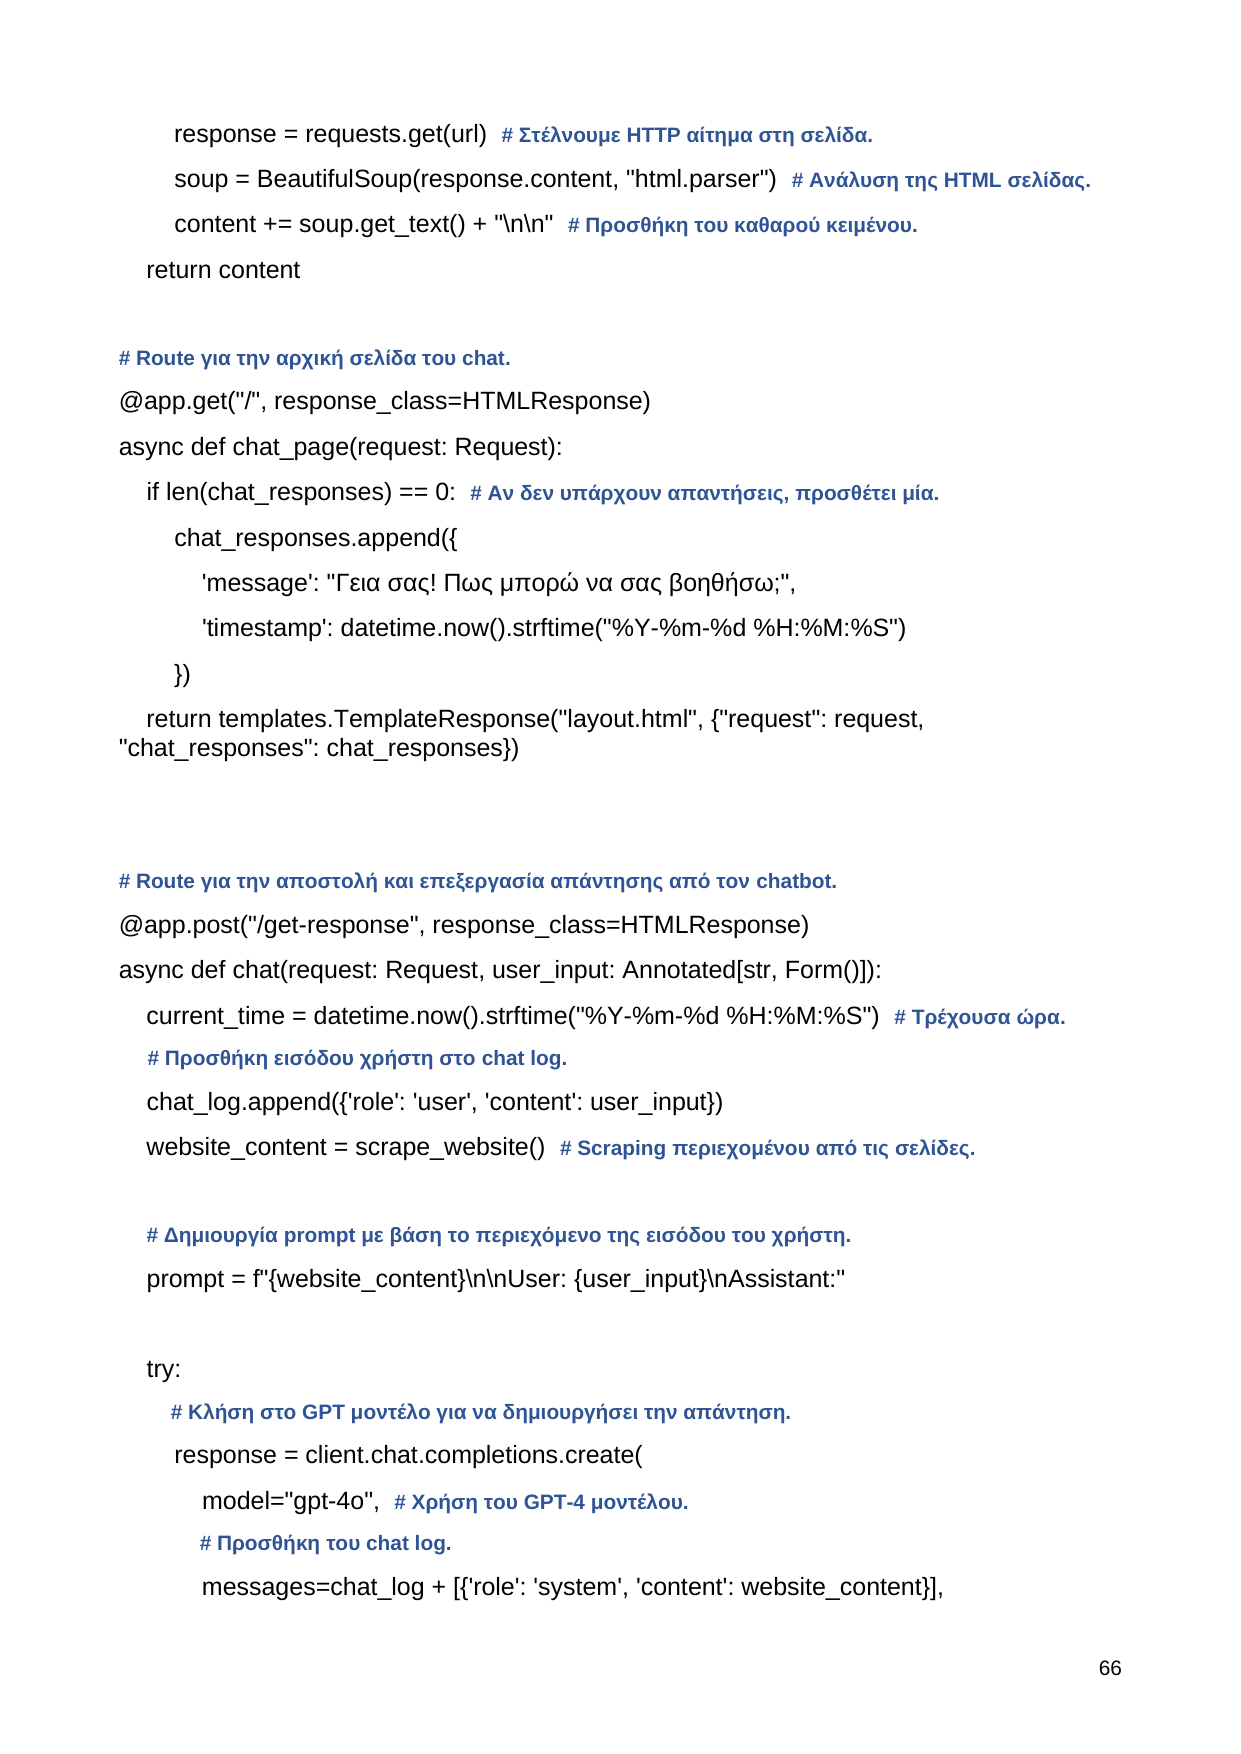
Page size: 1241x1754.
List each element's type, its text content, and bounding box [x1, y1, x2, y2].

text content += soup.get_text() + "\n\n" # Προσθήκη του καθαρού κειμένου. [118, 209, 1122, 238]
text try: [118, 1354, 1122, 1383]
text 'message': "Γεια σας! Πως μπορώ να σας βοηθήσω;", [118, 568, 1122, 597]
text response = requests.get(url) # Στέλνουμε HTTP αίτημα στη σελίδα. [118, 118, 1122, 147]
text messages=chat_log + [{'role': 'system', 'content': website_content}], [118, 1572, 1122, 1601]
text # Δημιουργία prompt με βάση το περιεχόμενο της εισόδου του χρήστη. [118, 1223, 1122, 1247]
text current_time = datetime.now().strftime("%Y-%m-%d %H:%M:%S") # Τρέχουσα ώρα. [118, 1001, 1122, 1029]
text # Προσθήκη εισόδου χρήστη στο chat log. [118, 1046, 1122, 1070]
text # Προσθήκη του chat log. [118, 1531, 1122, 1555]
text }) [118, 659, 1122, 687]
text @app.post("/get-response", response_class=HTMLResponse) [118, 910, 1122, 938]
text return content [118, 255, 1122, 283]
text soup = BeautifulSoup(response.content, "html.parser") # Ανάλυση της HTML σελίδας. [118, 164, 1122, 193]
text chat_log.append({'role': 'user', 'content': user_input}) [118, 1087, 1122, 1115]
text return templates.TemplateResponse("layout.html", {"request": request, "chat_responses": chat_responses}) [118, 704, 1122, 762]
text if len(chat_responses) == 0: # Αν δεν υπάρχουν απαντήσεις, προσθέτει μία. [118, 477, 1122, 506]
text # Route για την αρχική σελίδα του chat. [118, 346, 1122, 369]
text response = client.chat.completions.create( [118, 1440, 1122, 1469]
text chat_responses.append({ [118, 522, 1122, 551]
text # Route για την αποστολή και επεξεργασία απάντησης από τον chatbot. [118, 869, 1122, 893]
text @app.get("/", response_class=HTMLResponse) [118, 386, 1122, 415]
text model="gpt-4o", # Χρήση του GPT-4 μοντέλου. [118, 1486, 1122, 1514]
text async def chat_page(request: Request): [118, 432, 1122, 460]
text # Κλήση στο GPT μοντέλο για να δημιουργήσει την απάντηση. [118, 1400, 1122, 1424]
text async def chat(request: Request, user_input: Annotated[str, Form()]): [118, 955, 1122, 984]
text prompt = f"{website_content}\n\nUser: {user_input}\nAssistant:" [118, 1263, 1122, 1292]
text 'timestamp': datetime.now().strftime("%Y-%m-%d %H:%M:%S") [118, 613, 1122, 642]
text website_content = scrape_website() # Scraping περιεχομένου από τις σελίδες. [118, 1132, 1122, 1161]
